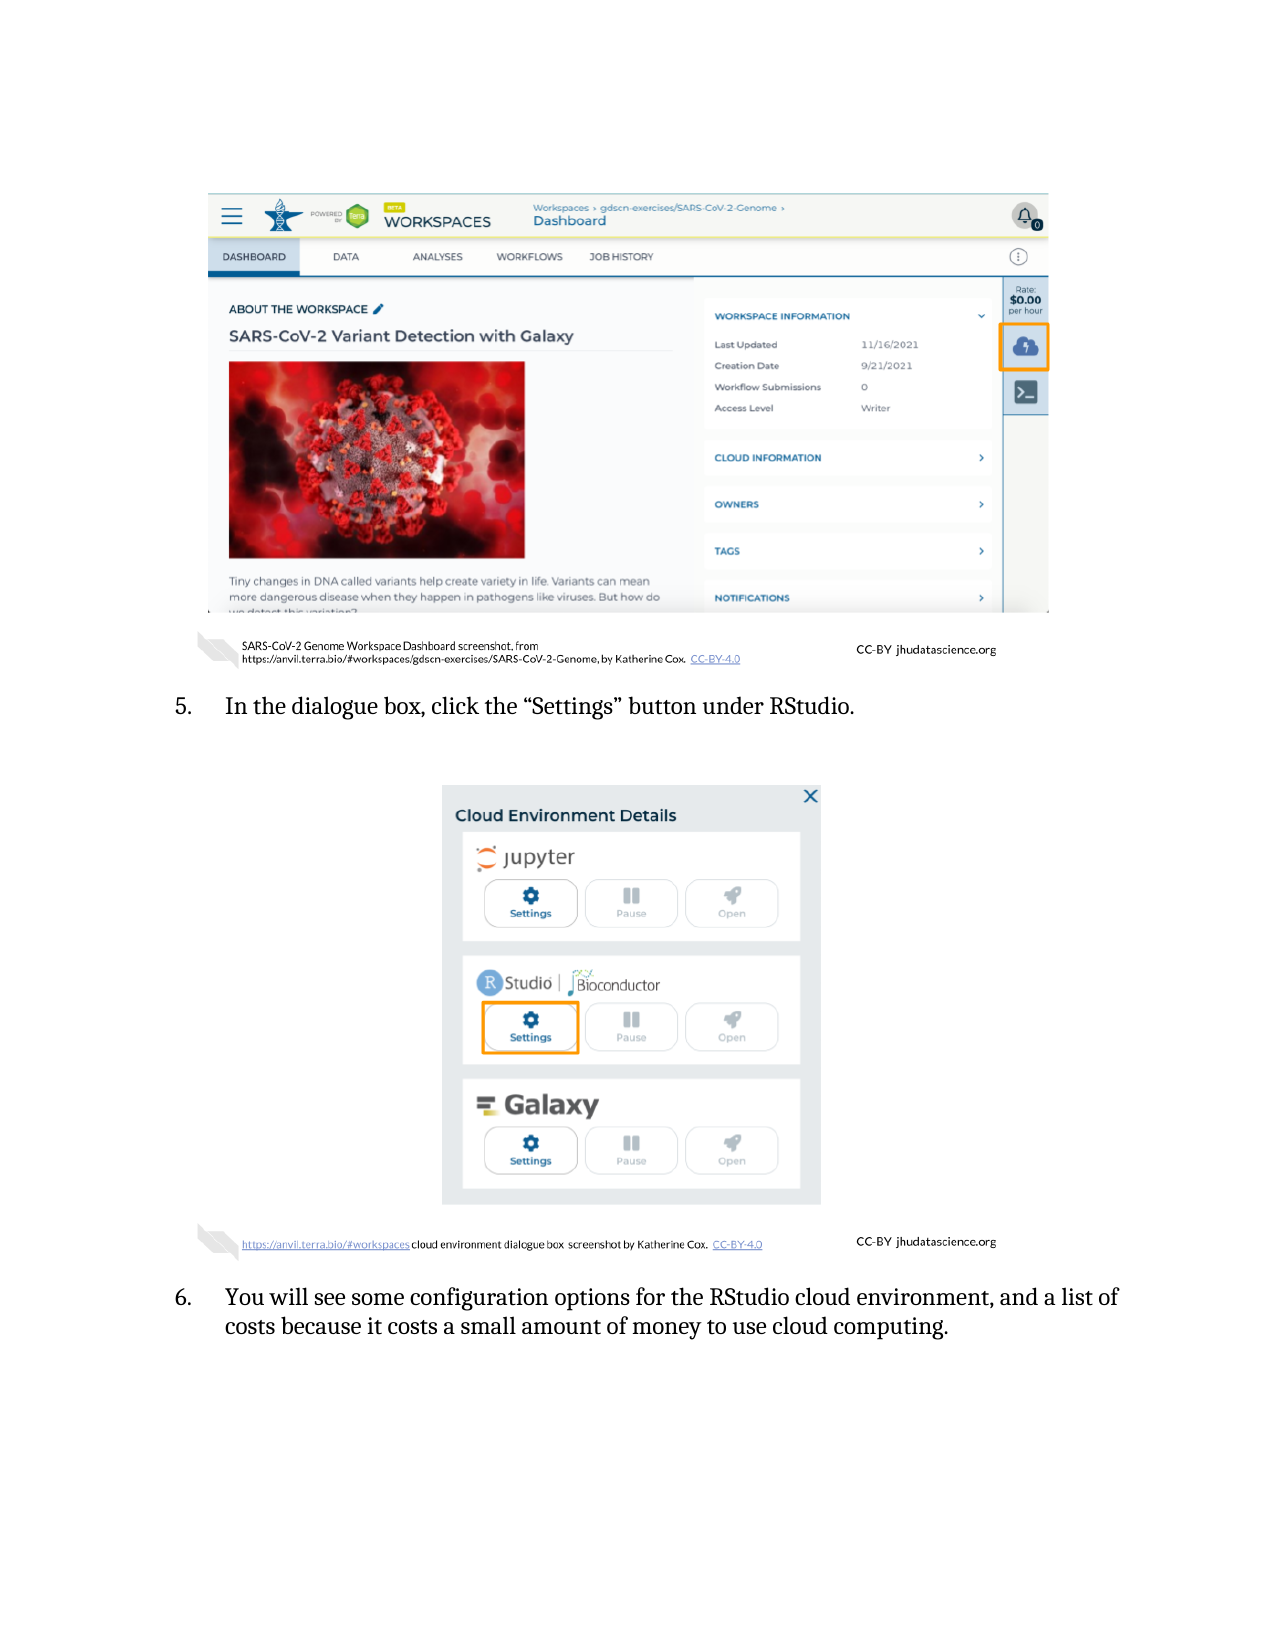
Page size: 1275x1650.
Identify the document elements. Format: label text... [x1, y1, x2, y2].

picture [193, 178, 1069, 671]
list You will see some configuration options for the RStudio cloud environment, and a list of costs because it costs a small amount of money to use cloud computing. [175, 1283, 1125, 1341]
list In the dialogue box, click the “Settings” button under RStudio. [175, 692, 1125, 721]
picture [193, 770, 1069, 1263]
